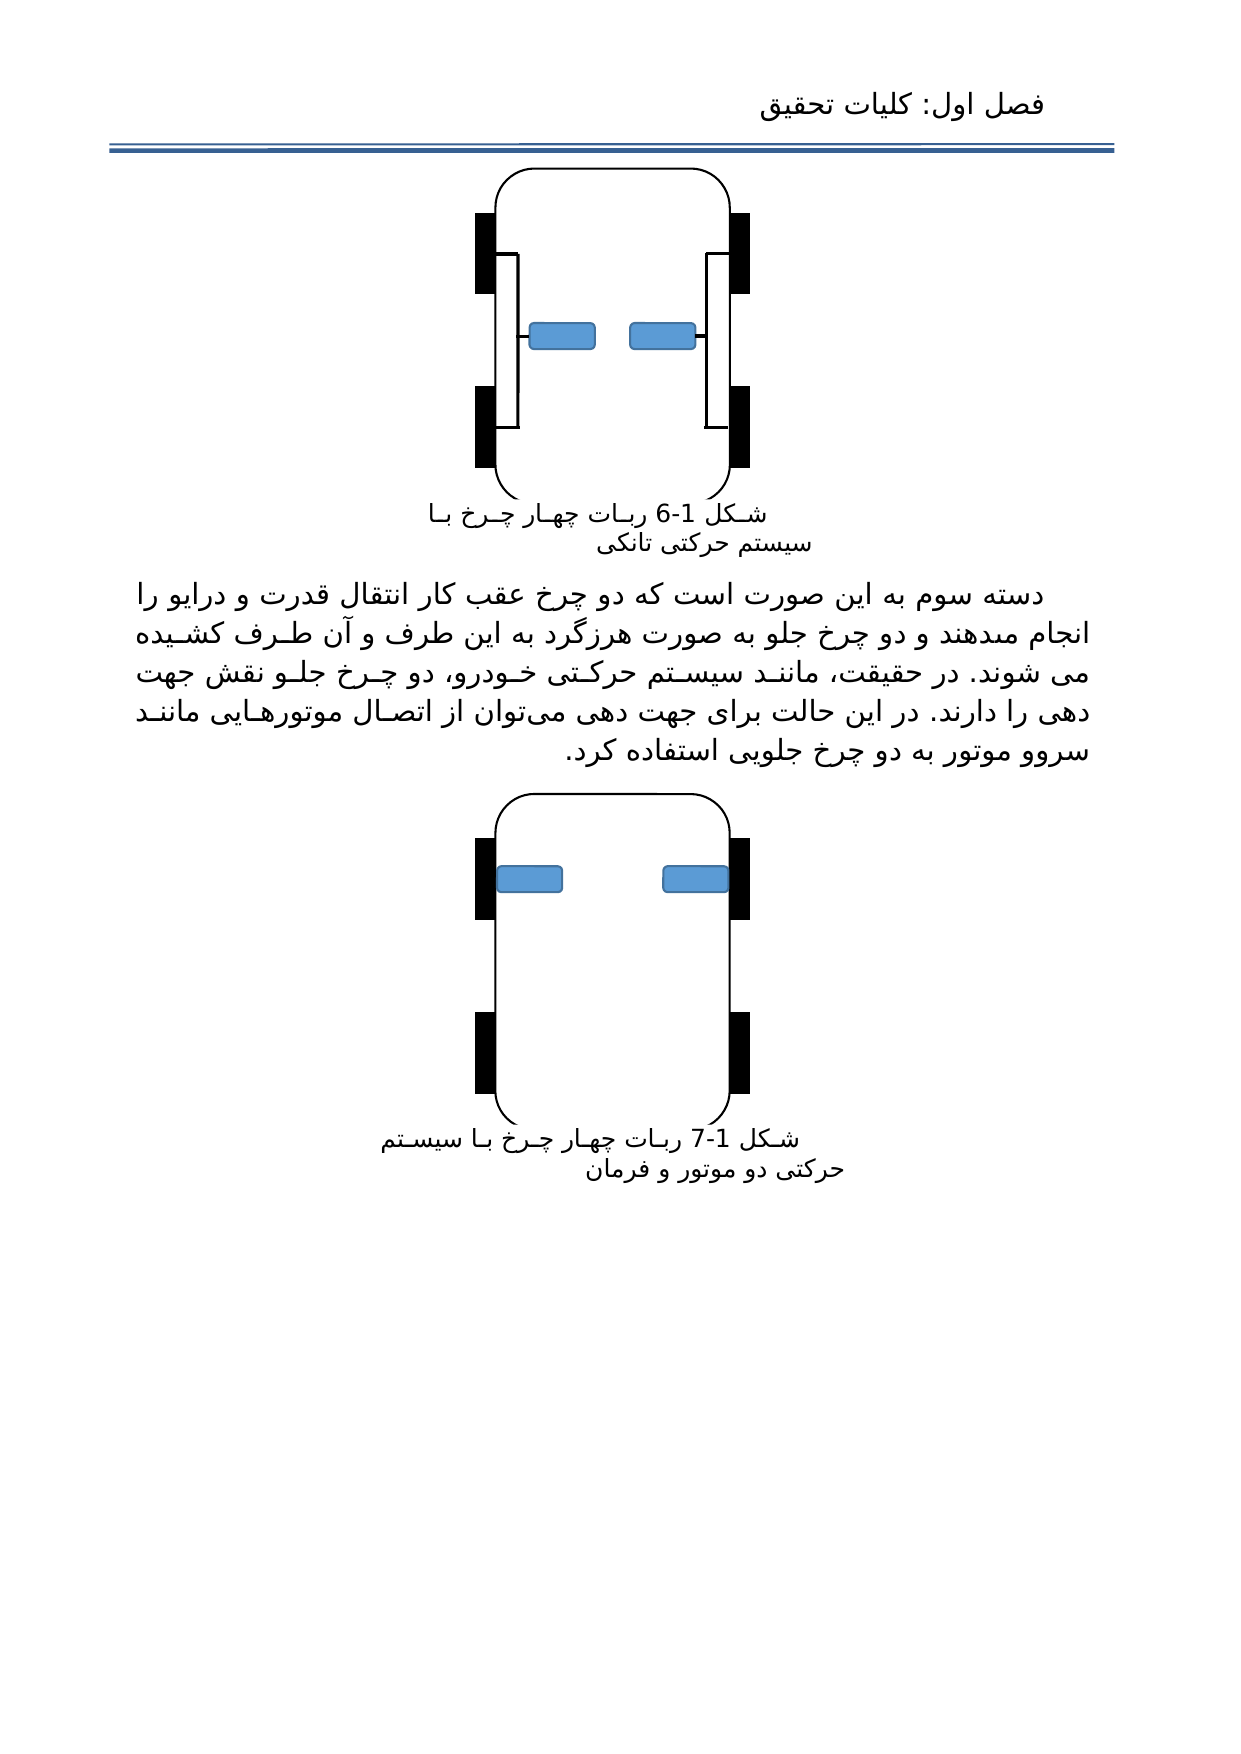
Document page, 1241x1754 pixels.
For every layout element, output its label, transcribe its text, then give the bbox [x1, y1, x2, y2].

text دسته سوم به اين صورت است كه دو چرخ عقب كار انتقال قدرت و درایو را انجام مىدهند و دو چرخ جلو به صورت هرزگرد به اين طرف و آن طرف كشيده مى شوند. در حقیقت، مانند سیستم حرکتی خودرو، دو چرخ جلو نقش جهت دهی را دارند. در این حالت برای جهت دهی می‌توان از اتصال موتورهایی مانند سروو موتور به دو چرخ جلویی استفاده کرد. [135, 577, 1090, 767]
